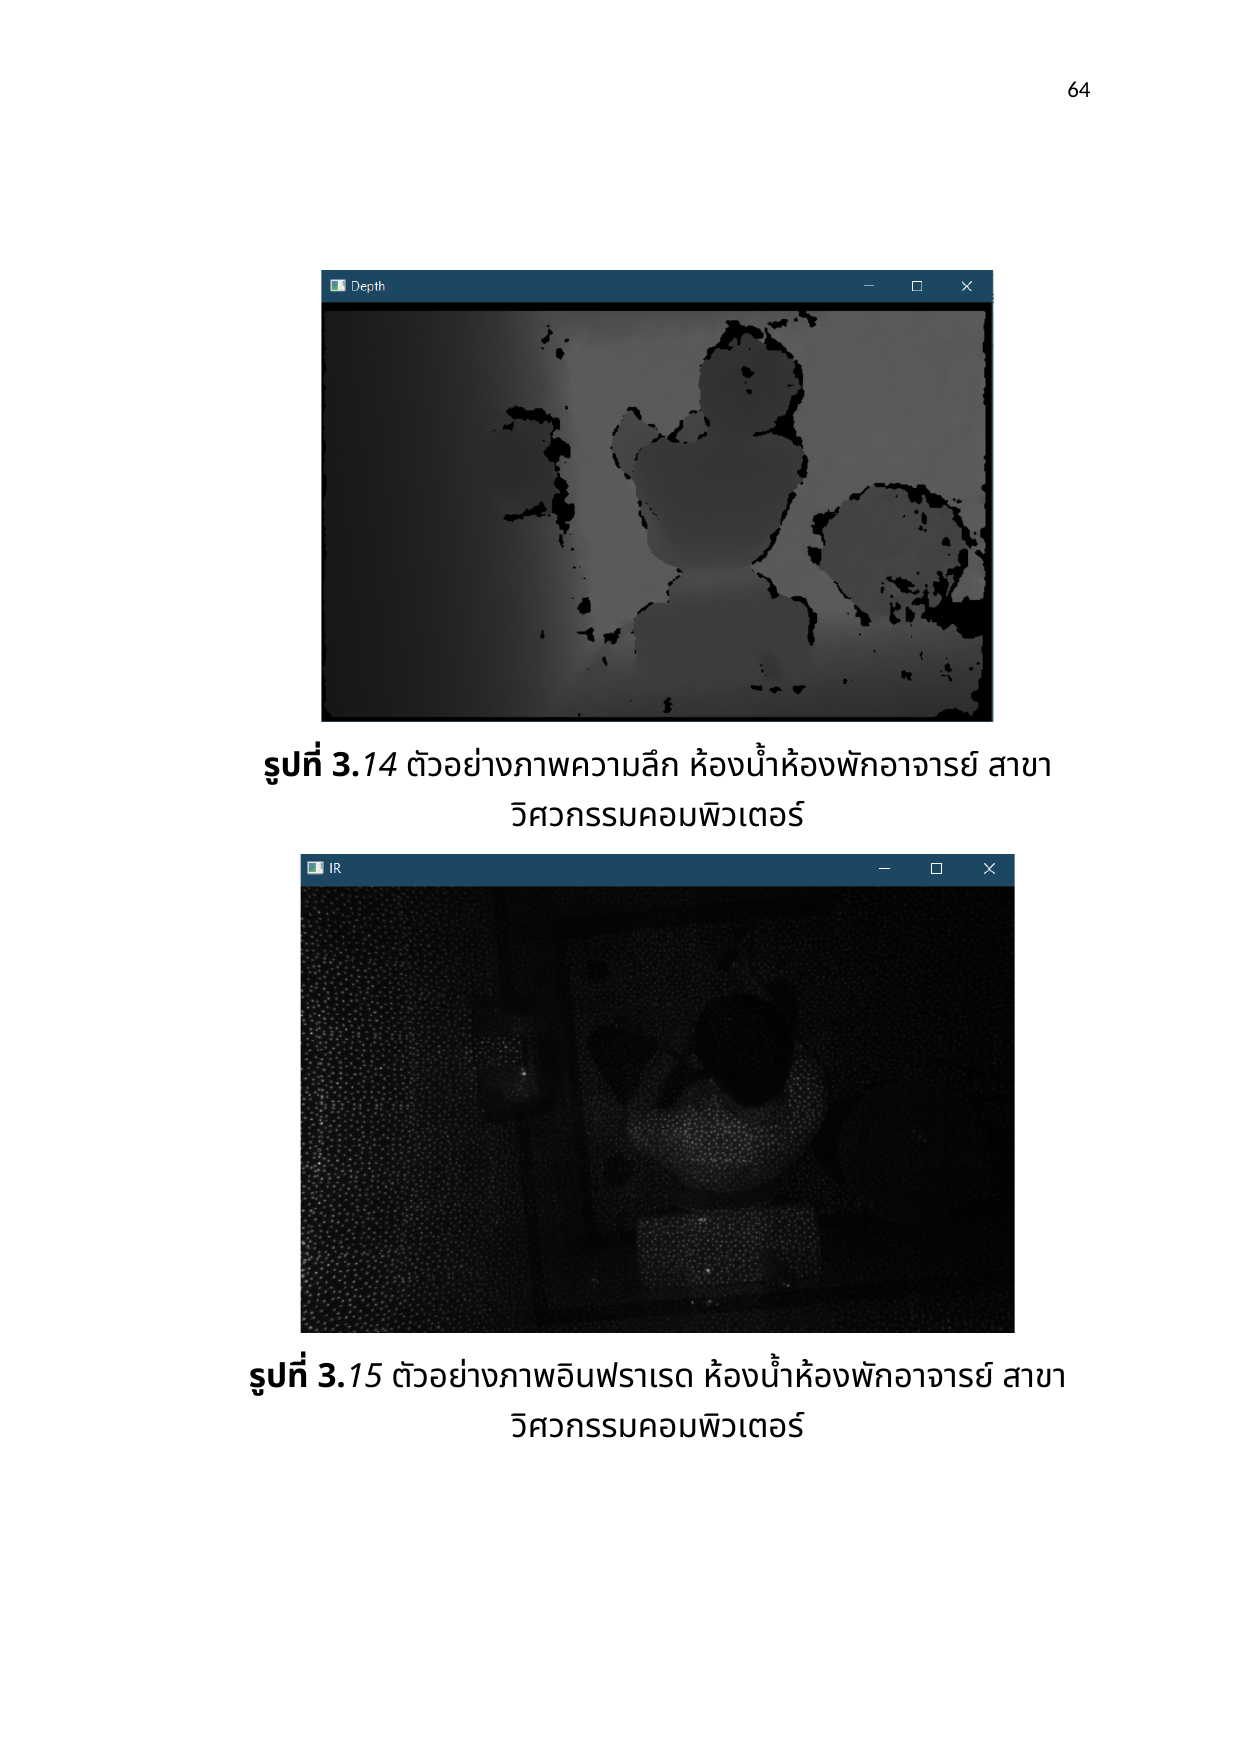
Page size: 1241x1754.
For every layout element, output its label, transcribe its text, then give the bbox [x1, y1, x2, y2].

text รูปที่ 3.14 ตัวอย่างภาพความลึก ห้องน้ำห้องพักอาจารย์ สาขาวิศวกรรมคอมพิวเตอร์ [225, 741, 1090, 842]
picture [300, 854, 1015, 1333]
picture [321, 270, 994, 722]
text รูปที่ 3.15 ตัวอย่างภาพอินฟราเรด ห้องน้ำห้องพักอาจารย์ สาขาวิศวกรรมคอมพิวเตอร์ [225, 1351, 1090, 1452]
